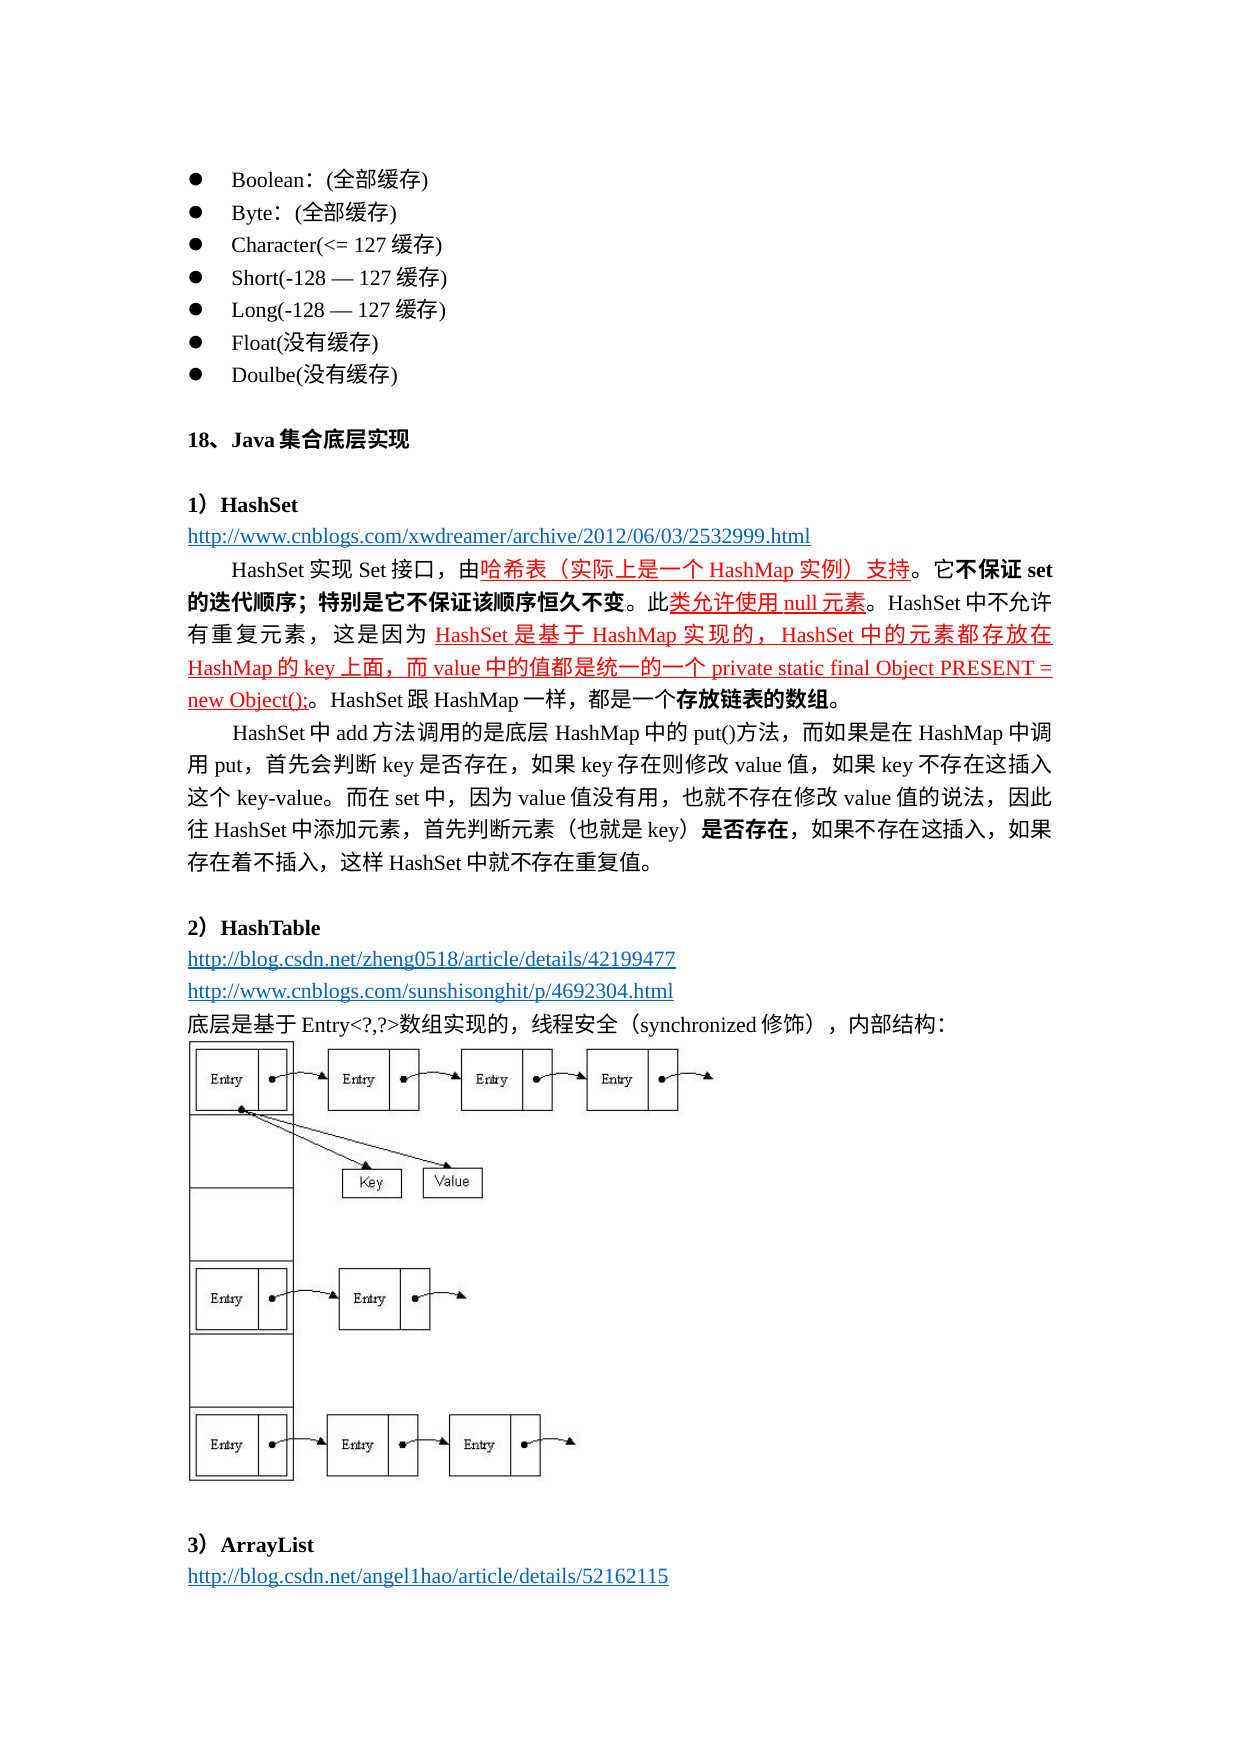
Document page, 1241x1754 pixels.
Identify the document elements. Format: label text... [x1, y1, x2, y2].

list ﻿﻿﻿﻿﻿﻿Doulbe(没有缓存) [187, 357, 1053, 389]
list Boolean：(全部缓存) [187, 162, 1053, 194]
text 2）HashTable [187, 909, 1053, 942]
text 1）HashSet [187, 487, 1053, 519]
text HashSet实现Set接口，由哈希表（实际上是一个HashMap实例）支持。它不保证set 的迭代顺序；特别是它不保证该顺序恒久不变。此类允许使用null元素。HashSet中不允许有重复元素，这是因为HashSet是基于HashMap实现的，HashSet中的元素都存放在HashMap的key上面，而value中的值都是统一的一个private static final Object PRESENT = new Object();。HashSet跟HashMap一样，都是一个存放链表的数组。 [187, 678, 1053, 714]
list Short(-128 — 127缓存) [187, 259, 1053, 292]
text http://blog.csdn.net/angel1hao/article/details/52162115 [187, 1559, 1053, 1592]
list Long(-128 — 127缓存) [187, 292, 1053, 324]
text http://www.cnblogs.com/xwdreamer/archive/2012/06/03/2532999.html [187, 519, 1053, 552]
list Float(没有缓存) [187, 324, 1053, 357]
text 3）ArrayList [187, 1527, 1053, 1559]
list Character(<= 127缓存) [187, 227, 1053, 259]
text http://blog.csdn.net/zheng0518/article/details/42199477 [187, 942, 1053, 974]
text 底层是基于Entry<?,?>数组实现的，线程安全（synchronized修饰），内部结构： [187, 1007, 1053, 1039]
text 18、Java集合底层实现 [187, 422, 1053, 454]
picture [187, 1039, 746, 1483]
text http://www.cnblogs.com/sunshisonghit/p/4692304.html [187, 974, 1053, 1007]
text HashSet实现Set接口，由哈希表（实际上是一个HashMap实例）支持。它不保证set 的迭代顺序；特别是它不保证该顺序恒久不变。此类允许使用null元素。HashSet中不允许有重复元素，这是因为HashSet是基于HashMap实现的，HashSet中的元素都存放在HashMap的key上面，而value中的值都是统一的一个private static final Object PRESENT = new Object();。HashSet跟HashMap一样，都是一个存放链表的数组。 [187, 552, 1053, 677]
list Byte：(全部缓存) [187, 194, 1053, 227]
text HashSet中add方法调用的是底层HashMap中的put()方法，而如果是在HashMap中调用put，首先会判断key是否存在，如果key存在则修改value值，如果key不存在这插入这个key-value。而在set中，因为value值没有用，也就不存在修改value值的说法，因此往HashSet中添加元素，首先判断元素（也就是key）是否存在，如果不存在这插入，如果存在着不插入，这样HashSet中就不存在重复值。 [187, 714, 1053, 877]
